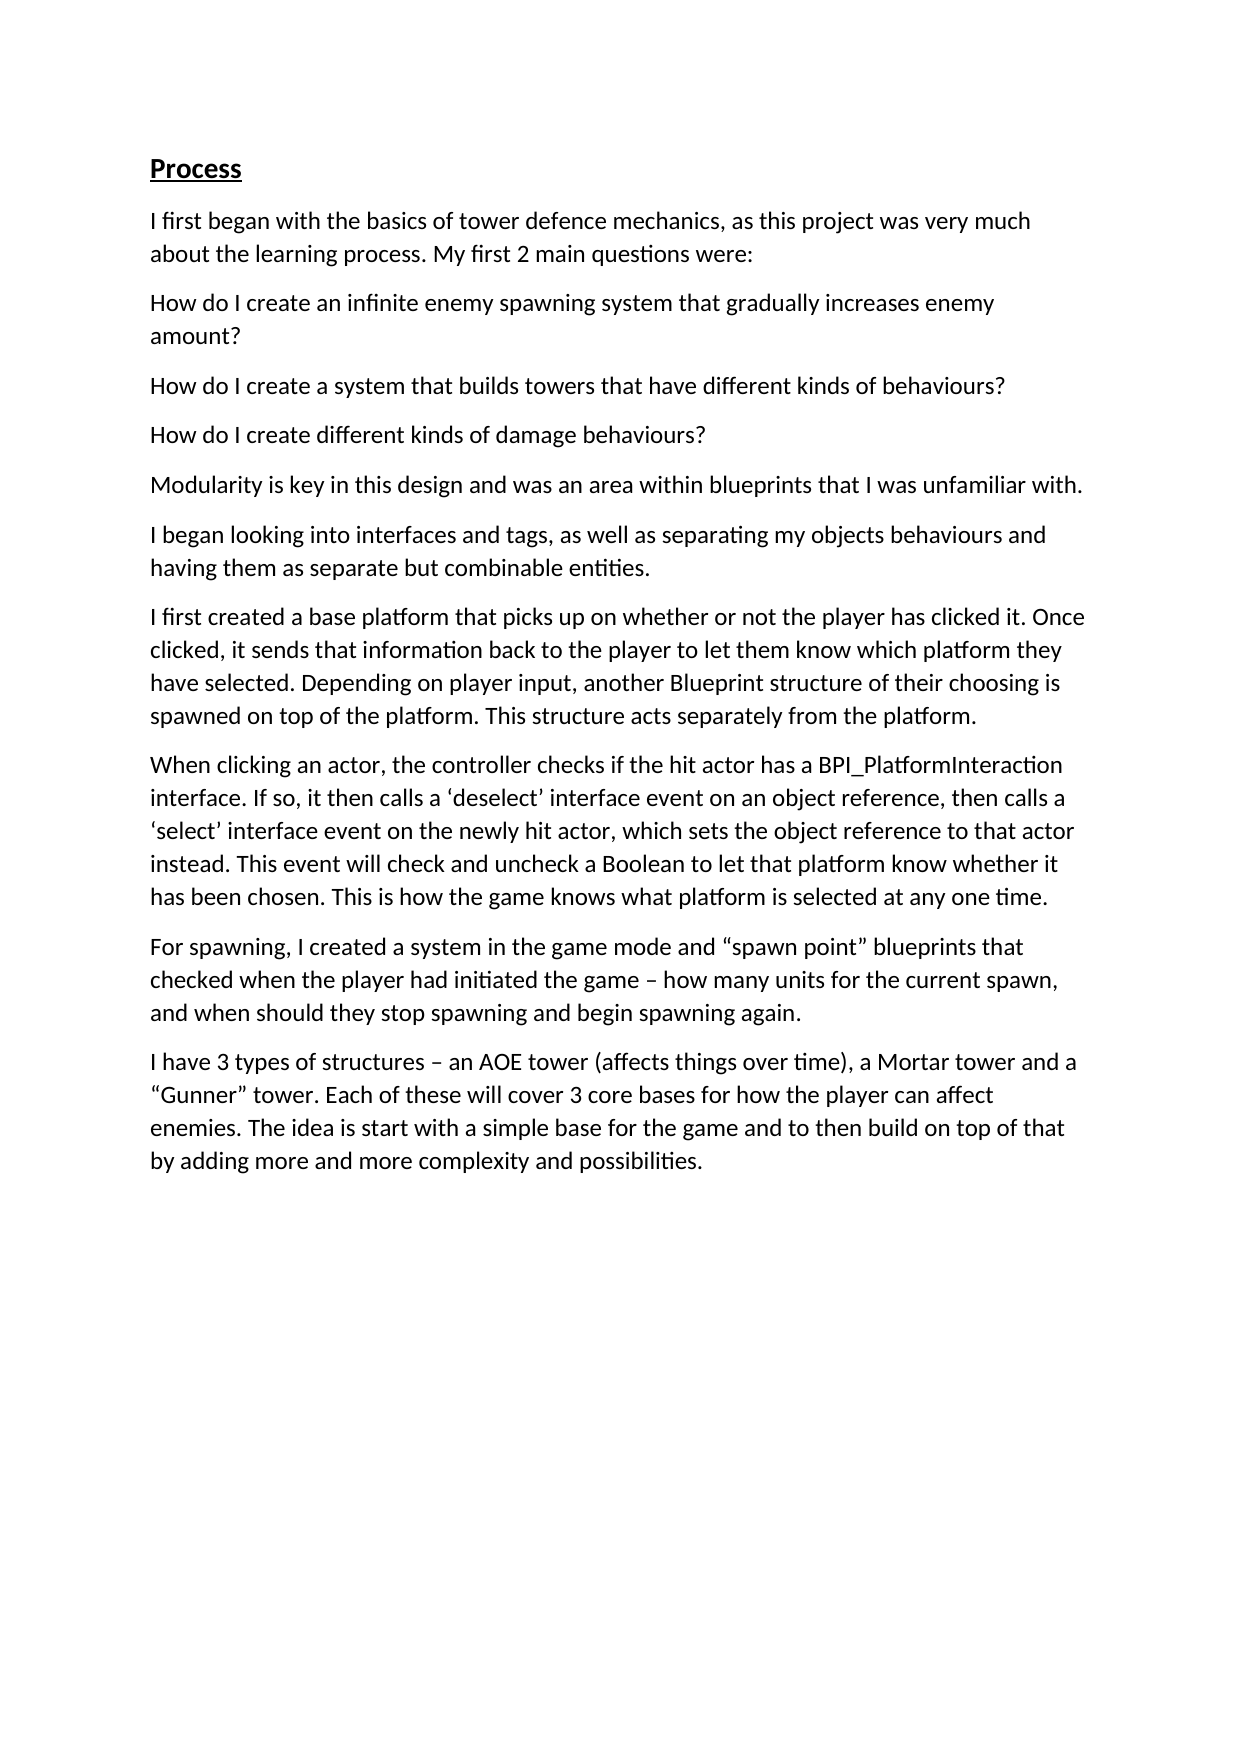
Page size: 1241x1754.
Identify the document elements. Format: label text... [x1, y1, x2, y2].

text I first began with the basics of tower defence mechanics, as this project was very much about the learning process. My first 2 main questions were: [150, 205, 1090, 268]
text How do I create an infinite enemy spawning system that gradually increases enemy amount? [150, 288, 1090, 351]
text How do I create a system that builds towers that have different kinds of behaviours? [150, 370, 1090, 401]
text Process [150, 150, 1090, 186]
text I first created a base platform that picks up on whether or not the player has clicked it. Once clicked, it sends that information back to the player to let them know which platform they have selected. Depending on player input, another Blueprint structure of their choosing is spawned on top of the platform. This structure acts separately from the platform. [150, 601, 1090, 731]
text How do I create different kinds of damage behaviours? [150, 420, 1090, 450]
text When clicking an actor, the controller checks if the hit actor has a BPI_PlatformInteraction interface. If so, it then calls a ‘deselect’ interface event on an object reference, then calls a ‘select’ interface event on the newly hit actor, which sets the object reference to that actor instead. This event will check and uncheck a Boolean to let that platform know whether it has been chosen. This is how the game knows what platform is selected at any one time. [150, 750, 1090, 912]
text I began looking into interfaces and tags, as well as separating my objects behaviours and having them as separate but combinable entities. [150, 519, 1090, 582]
text Modularity is key in this design and was an area within blueprints that I was unfamiliar with. [150, 469, 1090, 500]
text I have 3 types of structures – an AOE tower (affects things over time), a Mortar tower and a “Gunner” tower. Each of these will cover 3 core bases for how the player can affect enemies. The idea is start with a simple base for the game and to then build on top of that by adding more and more complexity and possibilities. [150, 1046, 1090, 1176]
text For spawning, I created a system in the game mode and “spawn point” blueprints that checked when the player had initiated the game – how many units for the current spawn, and when should they stop spawning and begin spawning again. [150, 931, 1090, 1027]
